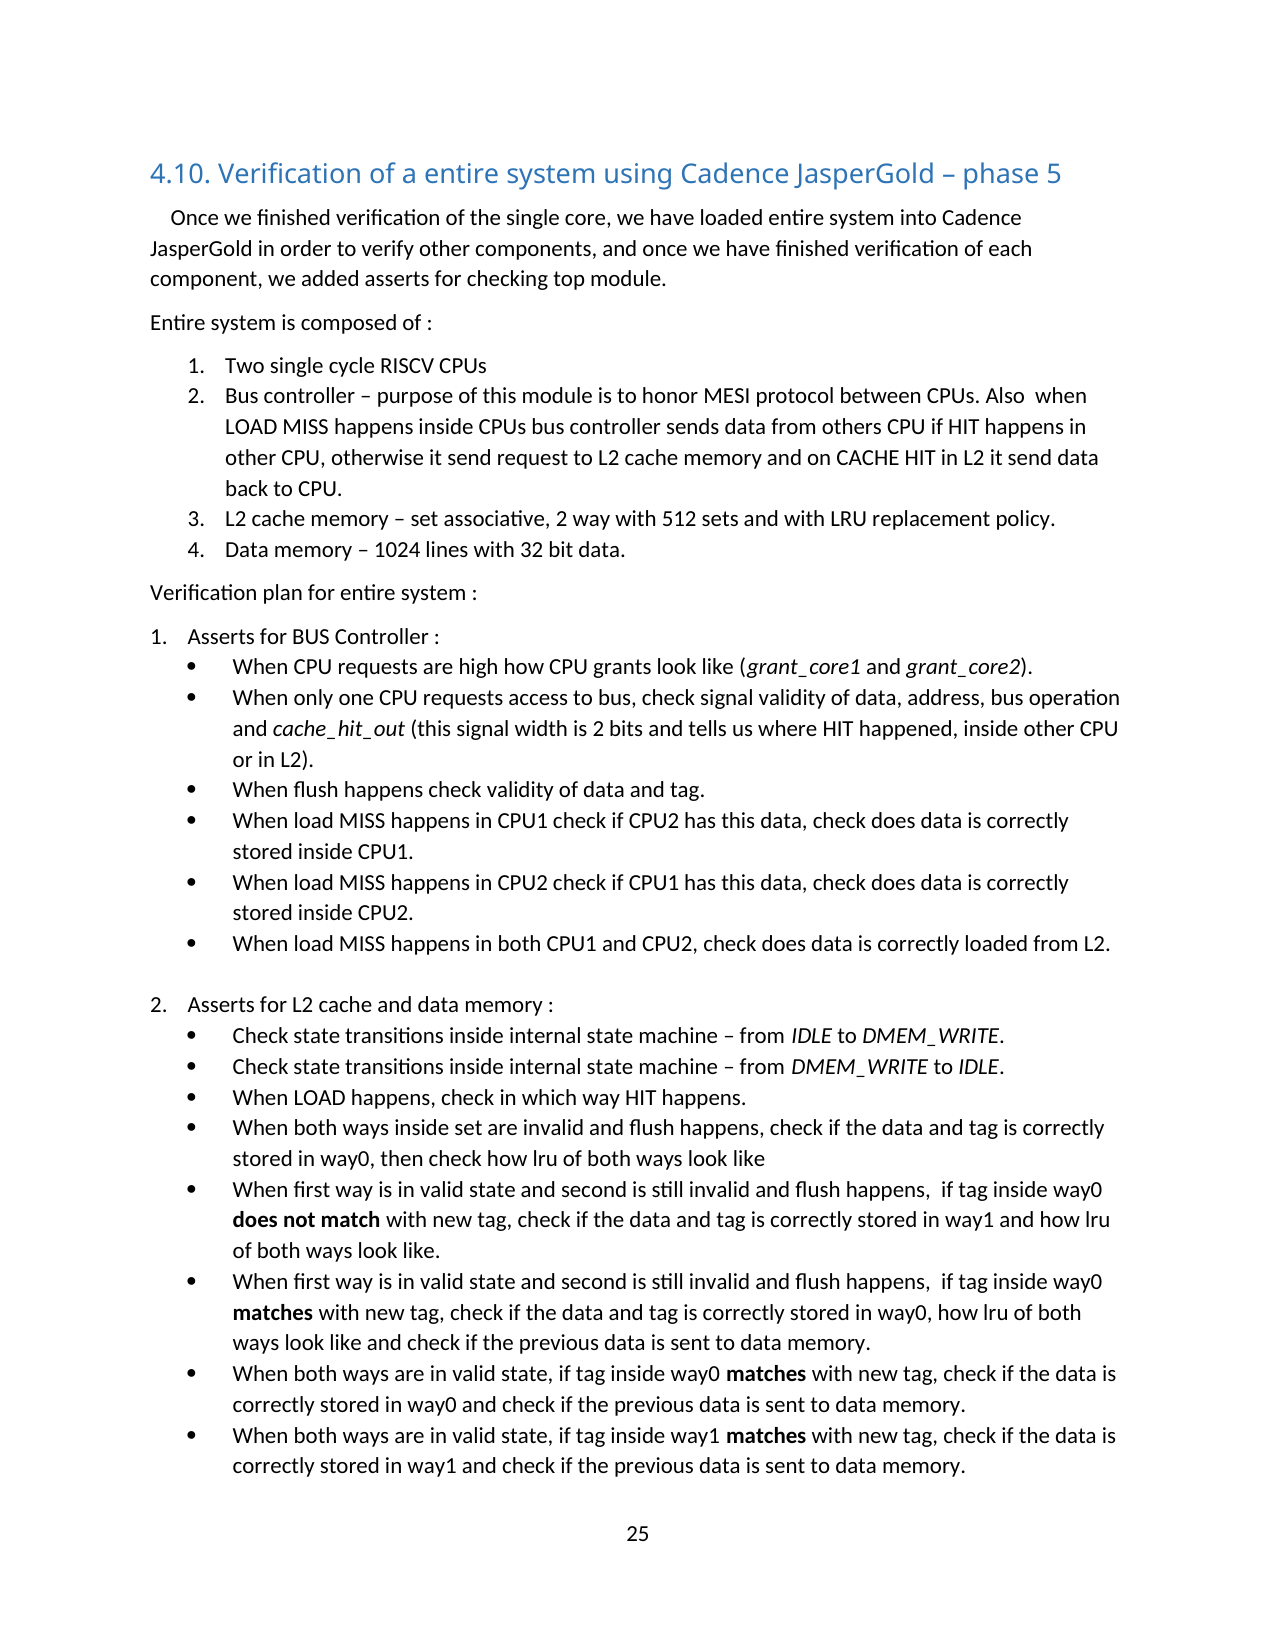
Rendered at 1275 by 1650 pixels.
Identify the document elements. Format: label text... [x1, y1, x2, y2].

list Data memory – 1024 lines with 32 bit data. [187, 535, 1125, 563]
list When only one CPU requests access to bus, check signal validity of data, address, bus operation and cache_hit_out (this signal width is 2 bits and tells us where HIT happened, inside other CPU or in L2). [187, 683, 1125, 773]
list When flush happens check validity of data and tag. [187, 775, 1125, 803]
list Check state transitions inside internal state machine – from IDLE to DMEM_WRITE. [187, 1021, 1125, 1049]
subtitle 4.10. Verification of a entire system using Cadence JasperGold – phase 5 [150, 154, 1125, 191]
list L2 cache memory – set associative, 2 way with 512 sets and with LRU replacement policy. [187, 504, 1125, 533]
list Two single cycle RISCV CPUs [187, 351, 1125, 379]
list Check state transitions inside internal state machine – from DMEM_WRITE to IDLE. [187, 1052, 1125, 1080]
text Once we finished verification of the single core, we have loaded entire system into Cadence JasperGold in order to verify other components, and once we have finished verification of each component, we added asserts for checking top module. [150, 203, 1125, 292]
text Entire system is composed of : [150, 308, 1125, 336]
list Asserts for BUS Controller : [150, 622, 1125, 650]
list When load MISS happens in CPU1 check if CPU2 has this data, check does data is correctly stored inside CPU1. [187, 806, 1125, 865]
list When load MISS happens in CPU2 check if CPU1 has this data, check does data is correctly stored inside CPU2. [187, 868, 1125, 926]
list When LOAD happens, check in which way HIT happens. [187, 1083, 1125, 1111]
list When both ways are in valid state, if tag inside way1 matches with new tag, check if the data is correctly stored in way1 and check if the previous data is sent to data memory. [187, 1421, 1125, 1479]
list When both ways are in valid state, if tag inside way0 matches with new tag, check if the data is correctly stored in way0 and check if the previous data is sent to data memory. [187, 1359, 1125, 1418]
list When first way is in valid state and second is still invalid and flush happens, if tag inside way0 does not match with new tag, check if the data and tag is correctly stored in way1 and how lru of both ways look like. [187, 1175, 1125, 1264]
list When CPU requests are high how CPU grants look like (grant_core1 and grant_core2). [187, 652, 1125, 681]
list When both ways inside set are invalid and flush happens, check if the data and tag is correctly stored in way0, then check how lru of both ways look like [187, 1113, 1125, 1172]
list When first way is in valid state and second is still invalid and flush happens, if tag inside way0 matches with new tag, check if the data and tag is correctly stored in way0, how lru of both ways look like and check if the previous data is sent to data memory. [187, 1267, 1125, 1357]
list Asserts for L2 cache and data memory : [150, 991, 1125, 1018]
list When load MISS happens in both CPU1 and CPU2, check does data is correctly loaded from L2. [187, 929, 1125, 957]
text Verification plan for entire system : [150, 578, 1125, 607]
list Bus controller – purpose of this module is to honor MESI protocol between CPUs. Also when LOAD MISS happens inside CPUs bus controller sends data from others CPU if HIT happens in other CPU, otherwise it send request to L2 cache memory and on CACHE HIT in L2 it send data back to CPU. [187, 382, 1125, 502]
